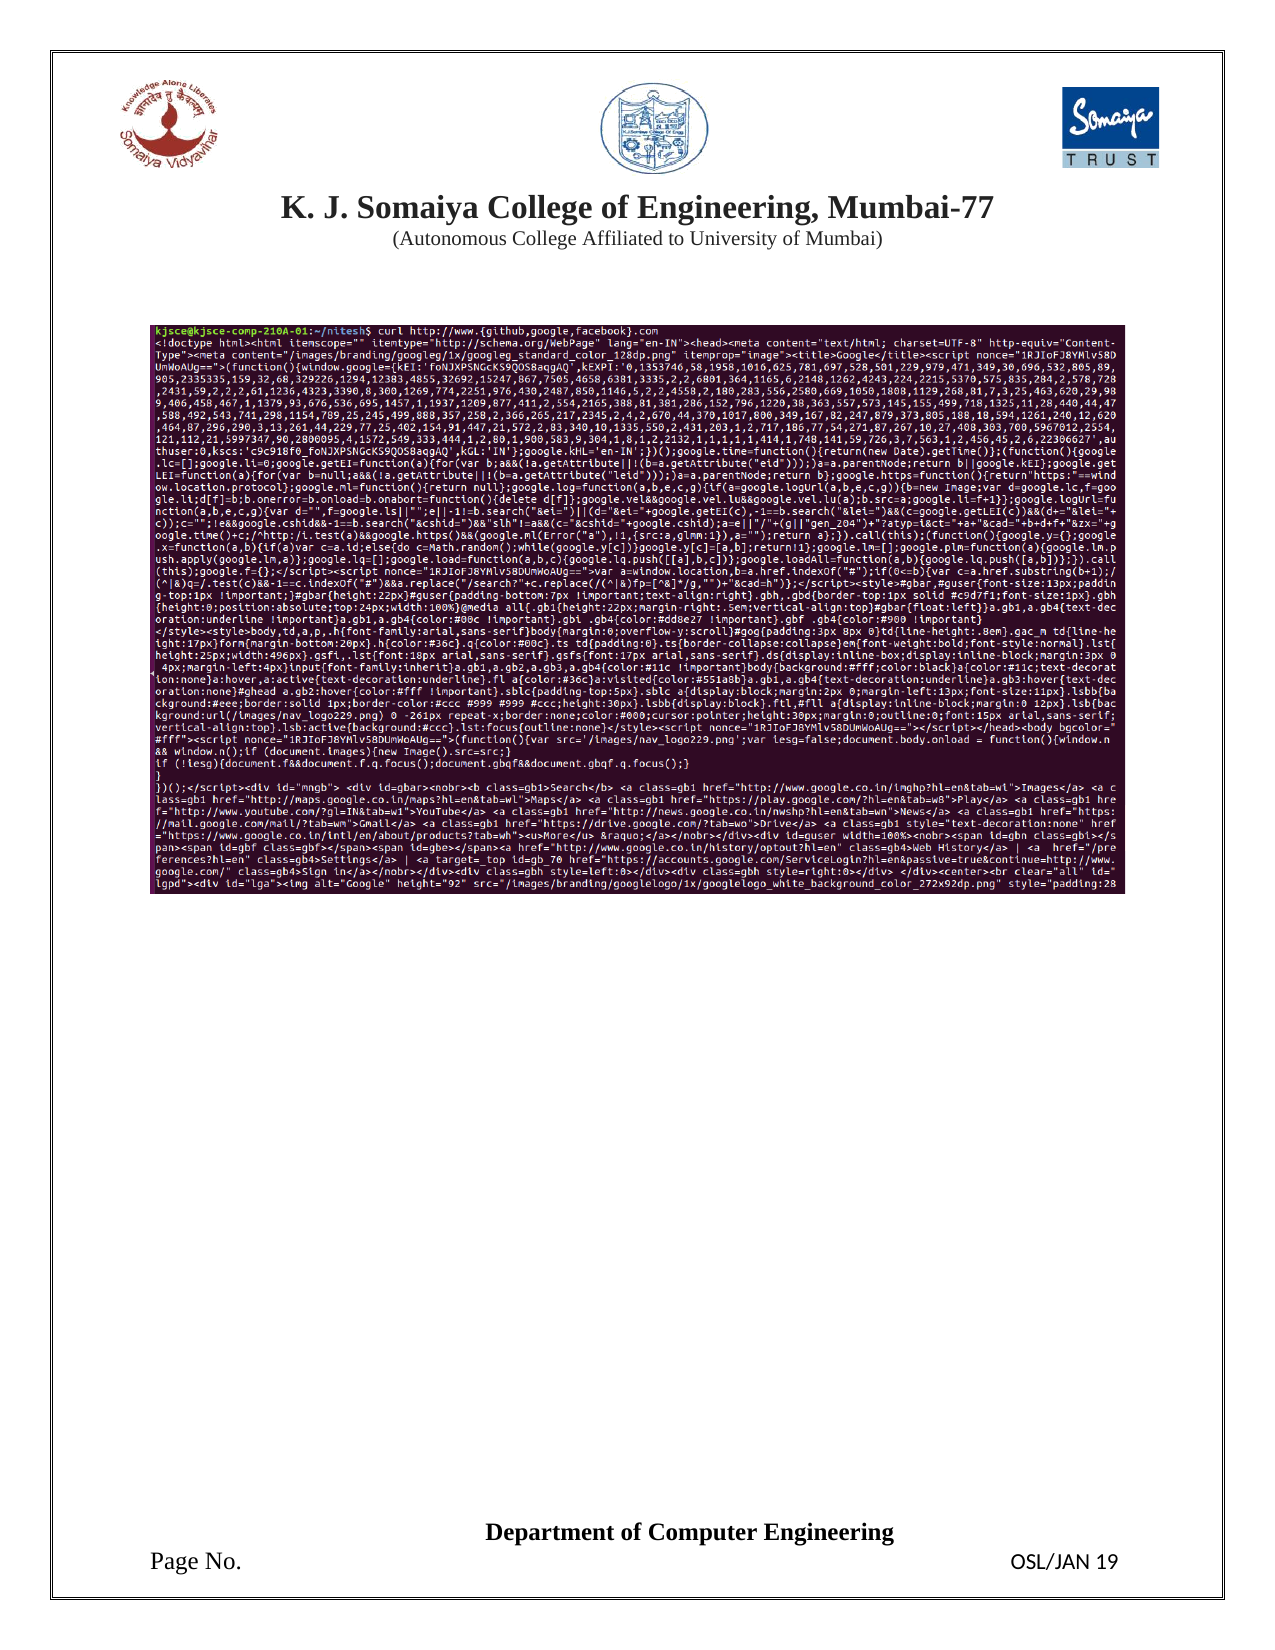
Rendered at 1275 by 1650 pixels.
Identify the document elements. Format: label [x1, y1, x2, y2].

picture [598, 79, 716, 176]
picture [1062, 87, 1160, 168]
picture [120, 80, 218, 168]
picture [150, 325, 1125, 894]
